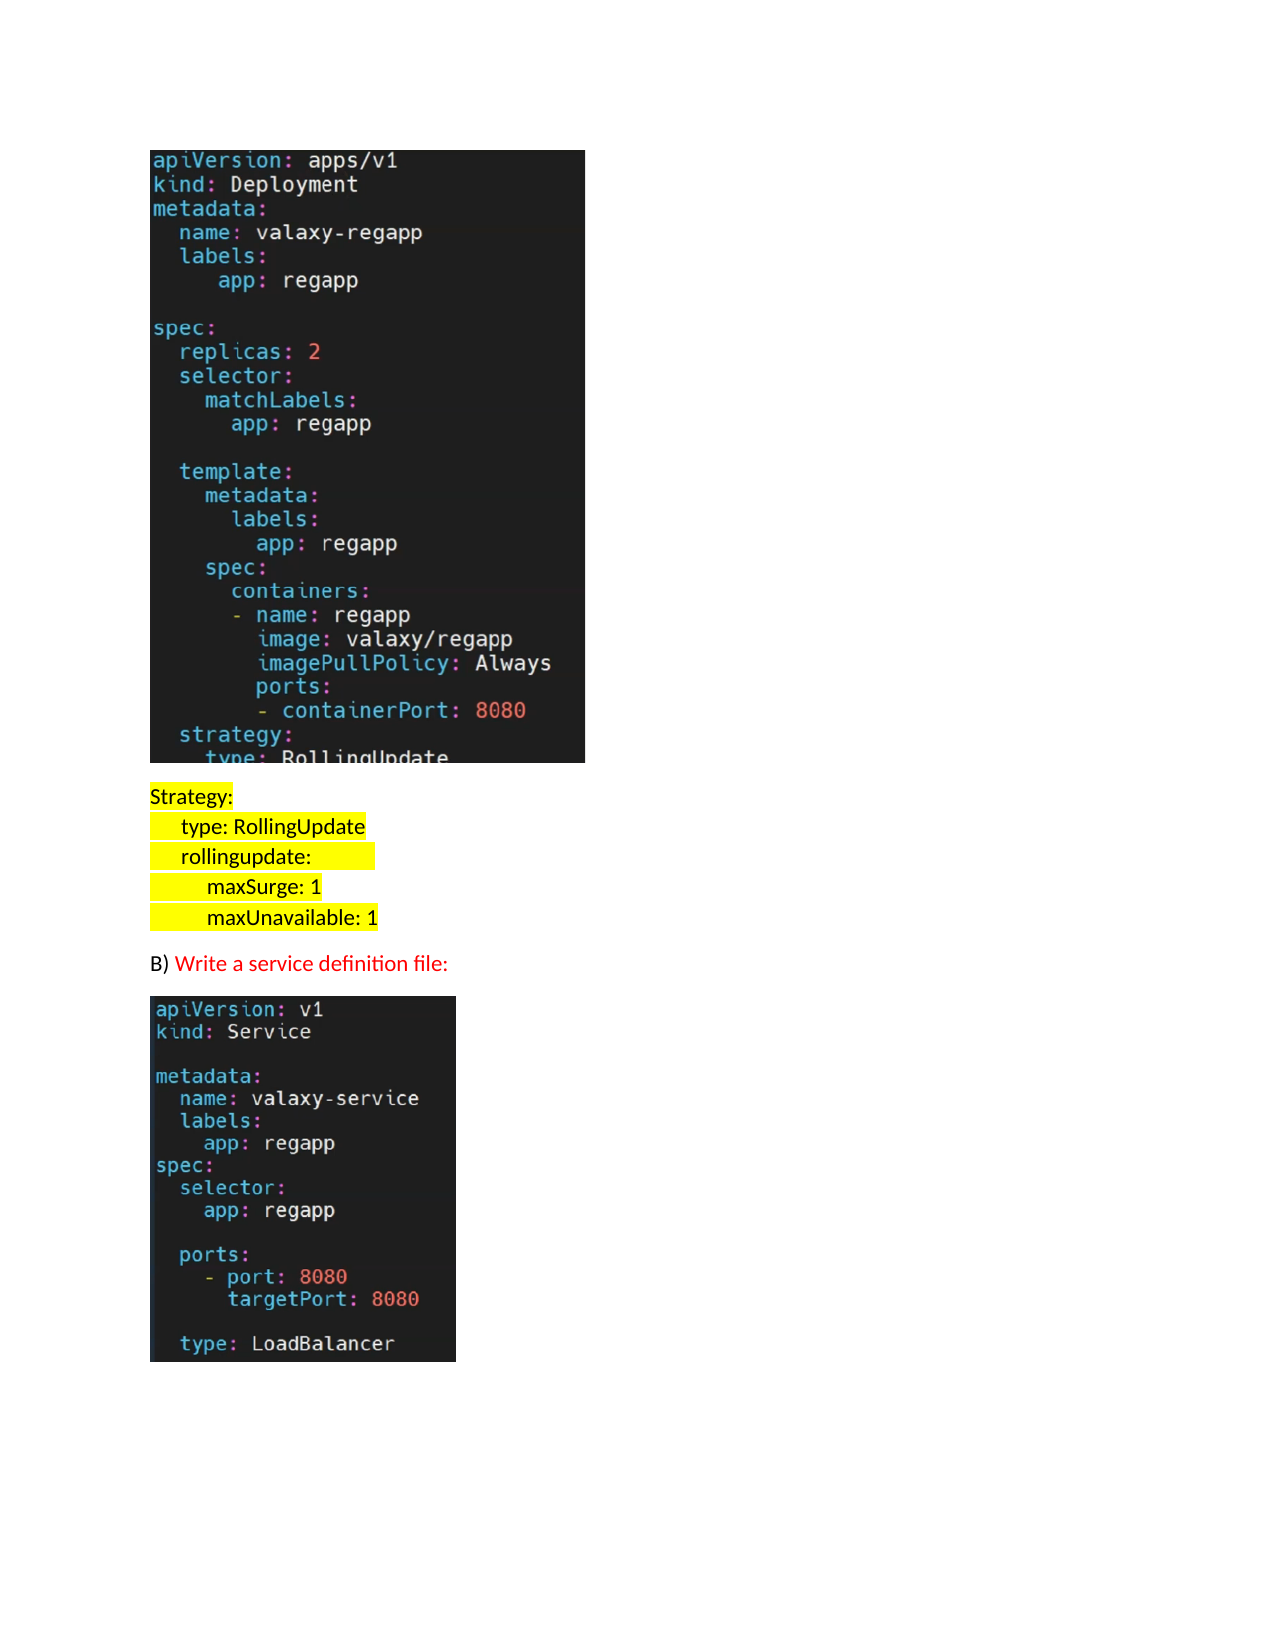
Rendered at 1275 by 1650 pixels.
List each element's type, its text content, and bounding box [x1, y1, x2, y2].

text Strategy: type: RollingUpdate rollingupdate: maxSurge: 1 maxUnavailable: 1 [150, 782, 1125, 931]
text B) Write a service definition file: [150, 949, 1125, 978]
picture [150, 996, 456, 1362]
picture [150, 150, 586, 763]
